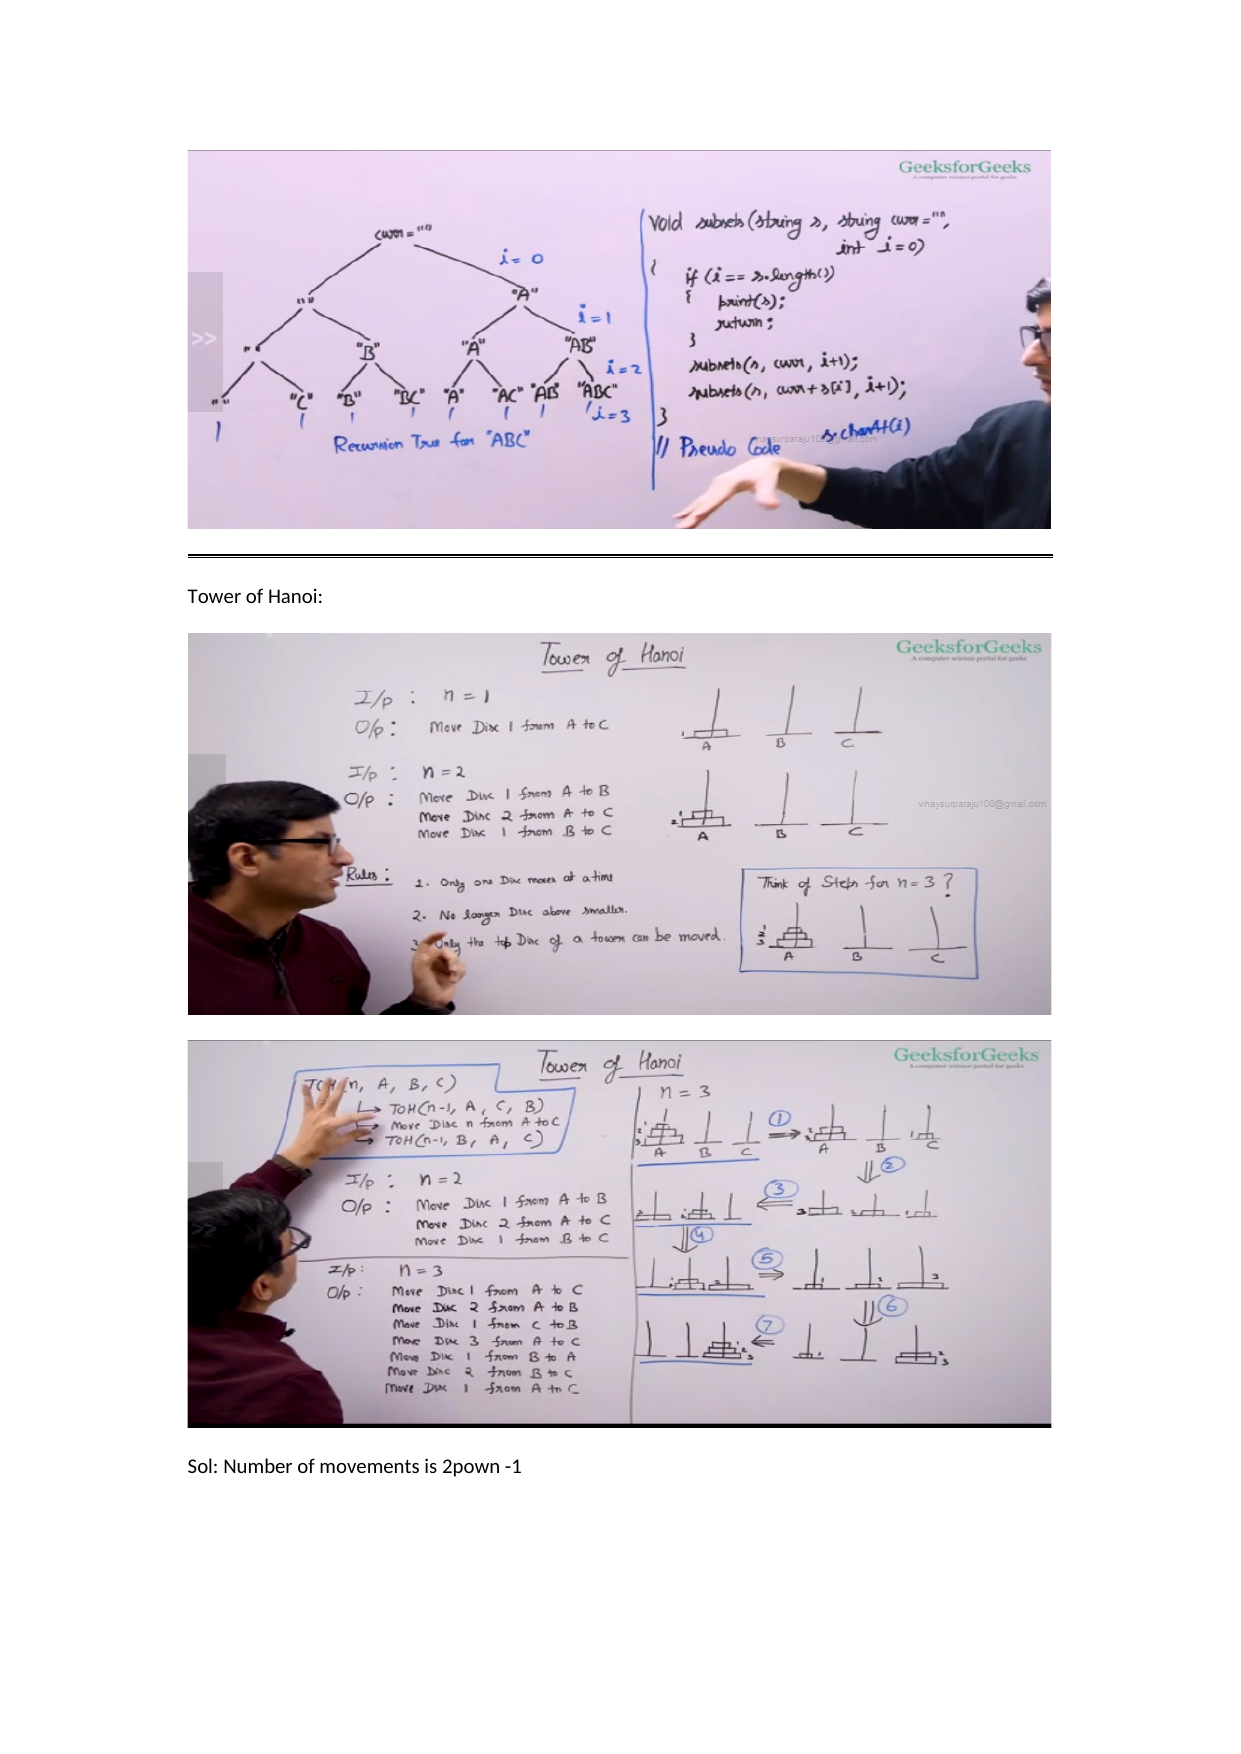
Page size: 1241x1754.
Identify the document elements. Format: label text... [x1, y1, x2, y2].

picture [187, 1040, 1052, 1428]
picture [187, 150, 1053, 529]
text Tower of Hanoi: [187, 583, 1053, 608]
text Sol: Number of movements is 2pown -1 [187, 1453, 1053, 1479]
picture [187, 633, 1052, 1015]
